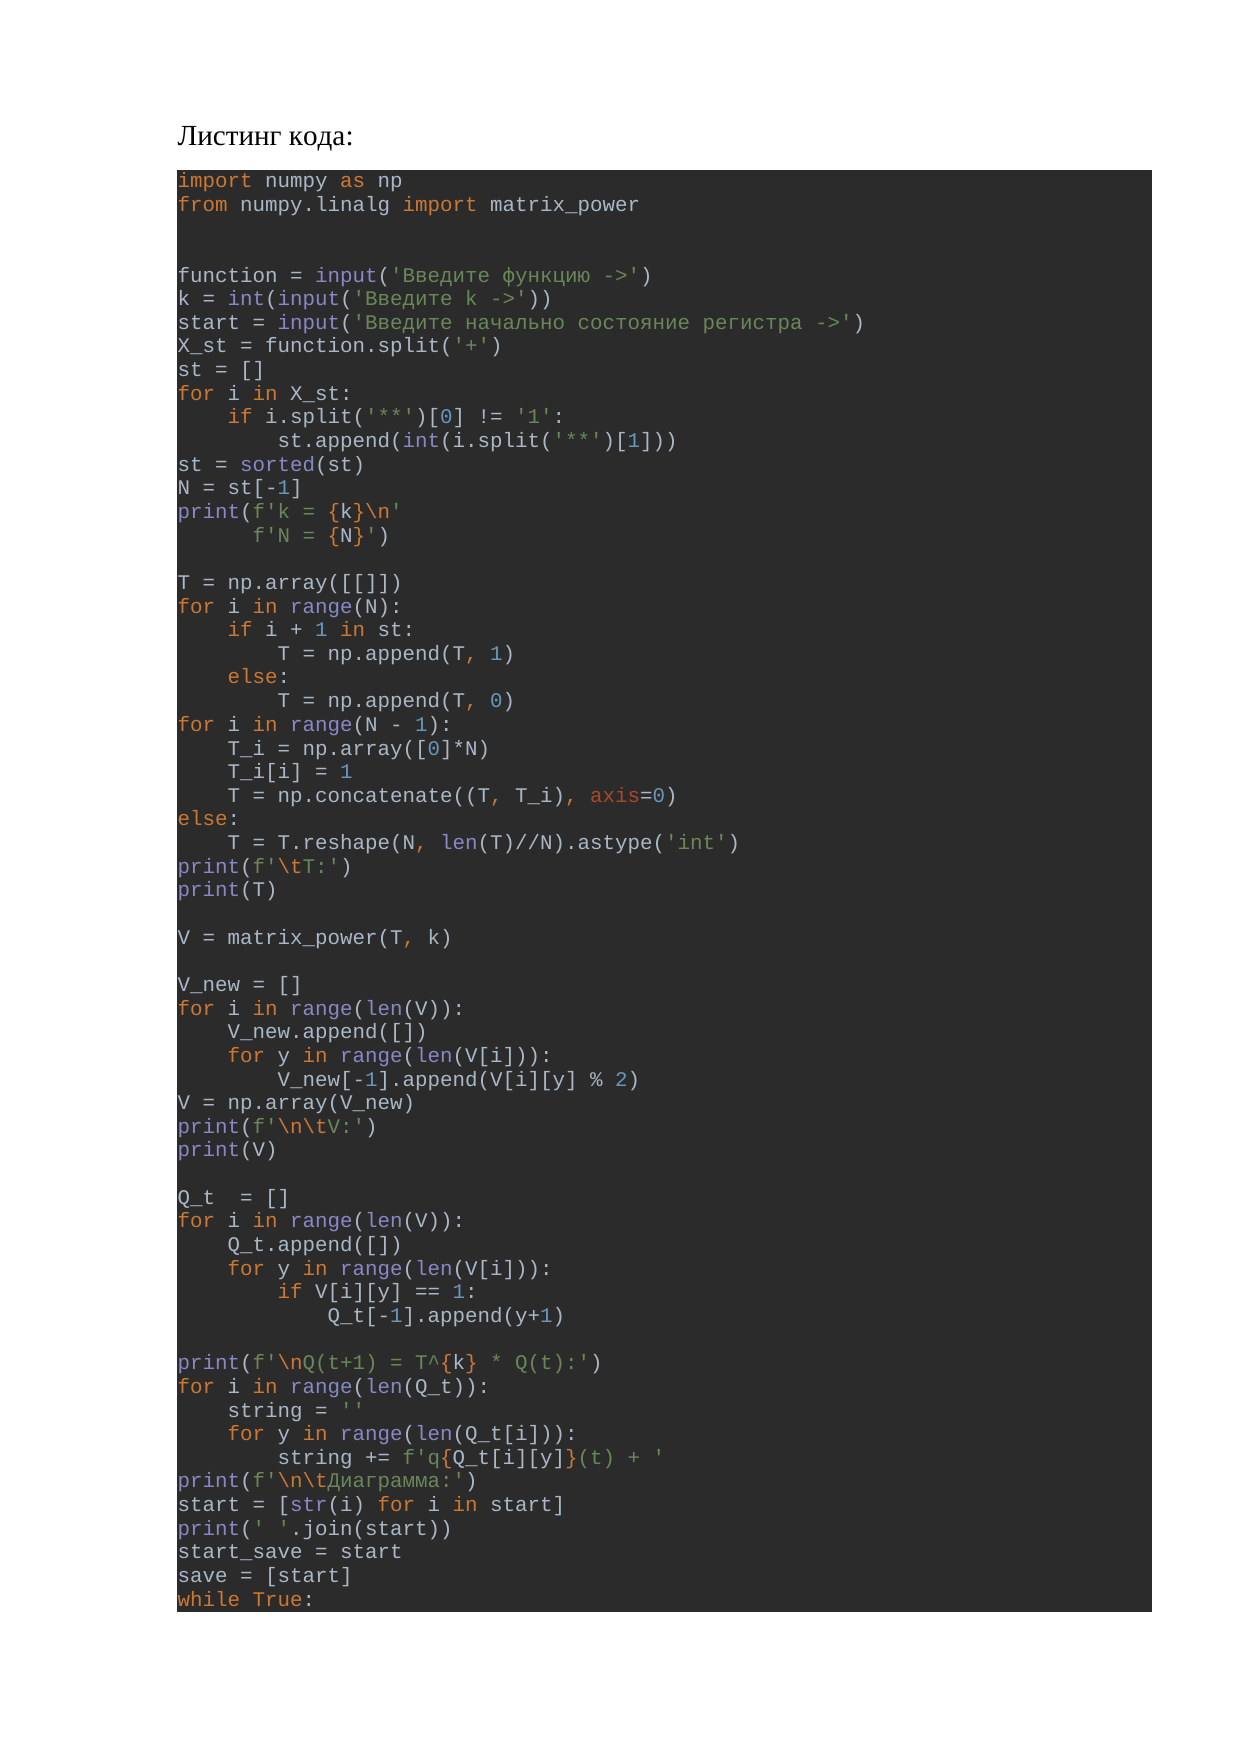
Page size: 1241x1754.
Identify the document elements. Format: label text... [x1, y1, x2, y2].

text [177, 170, 1152, 1612]
text Листинг кода: [177, 118, 1152, 152]
